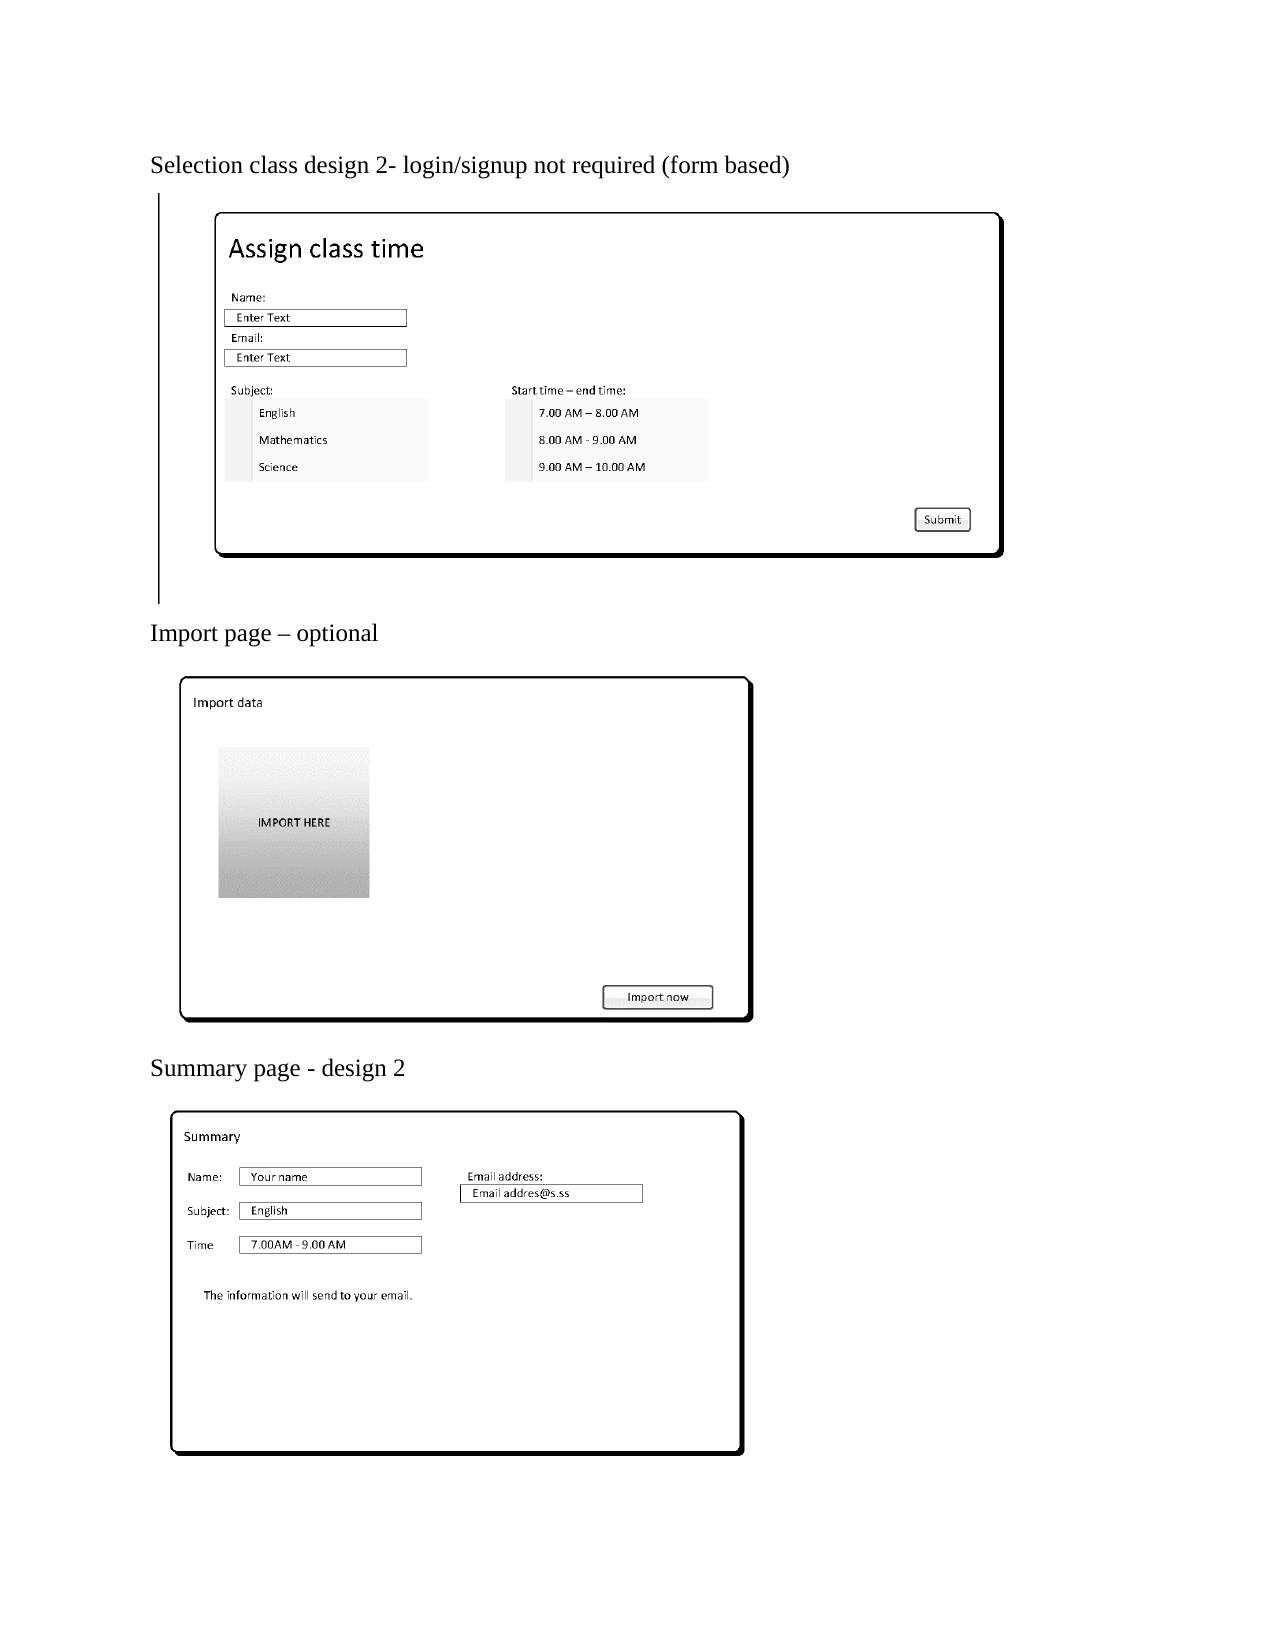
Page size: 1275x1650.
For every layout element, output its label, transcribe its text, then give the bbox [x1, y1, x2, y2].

picture [150, 1096, 771, 1497]
text Summary page - design 2 [150, 1053, 1125, 1082]
text Import page – optional [150, 618, 1125, 647]
picture [158, 193, 1105, 604]
picture [150, 661, 770, 1040]
